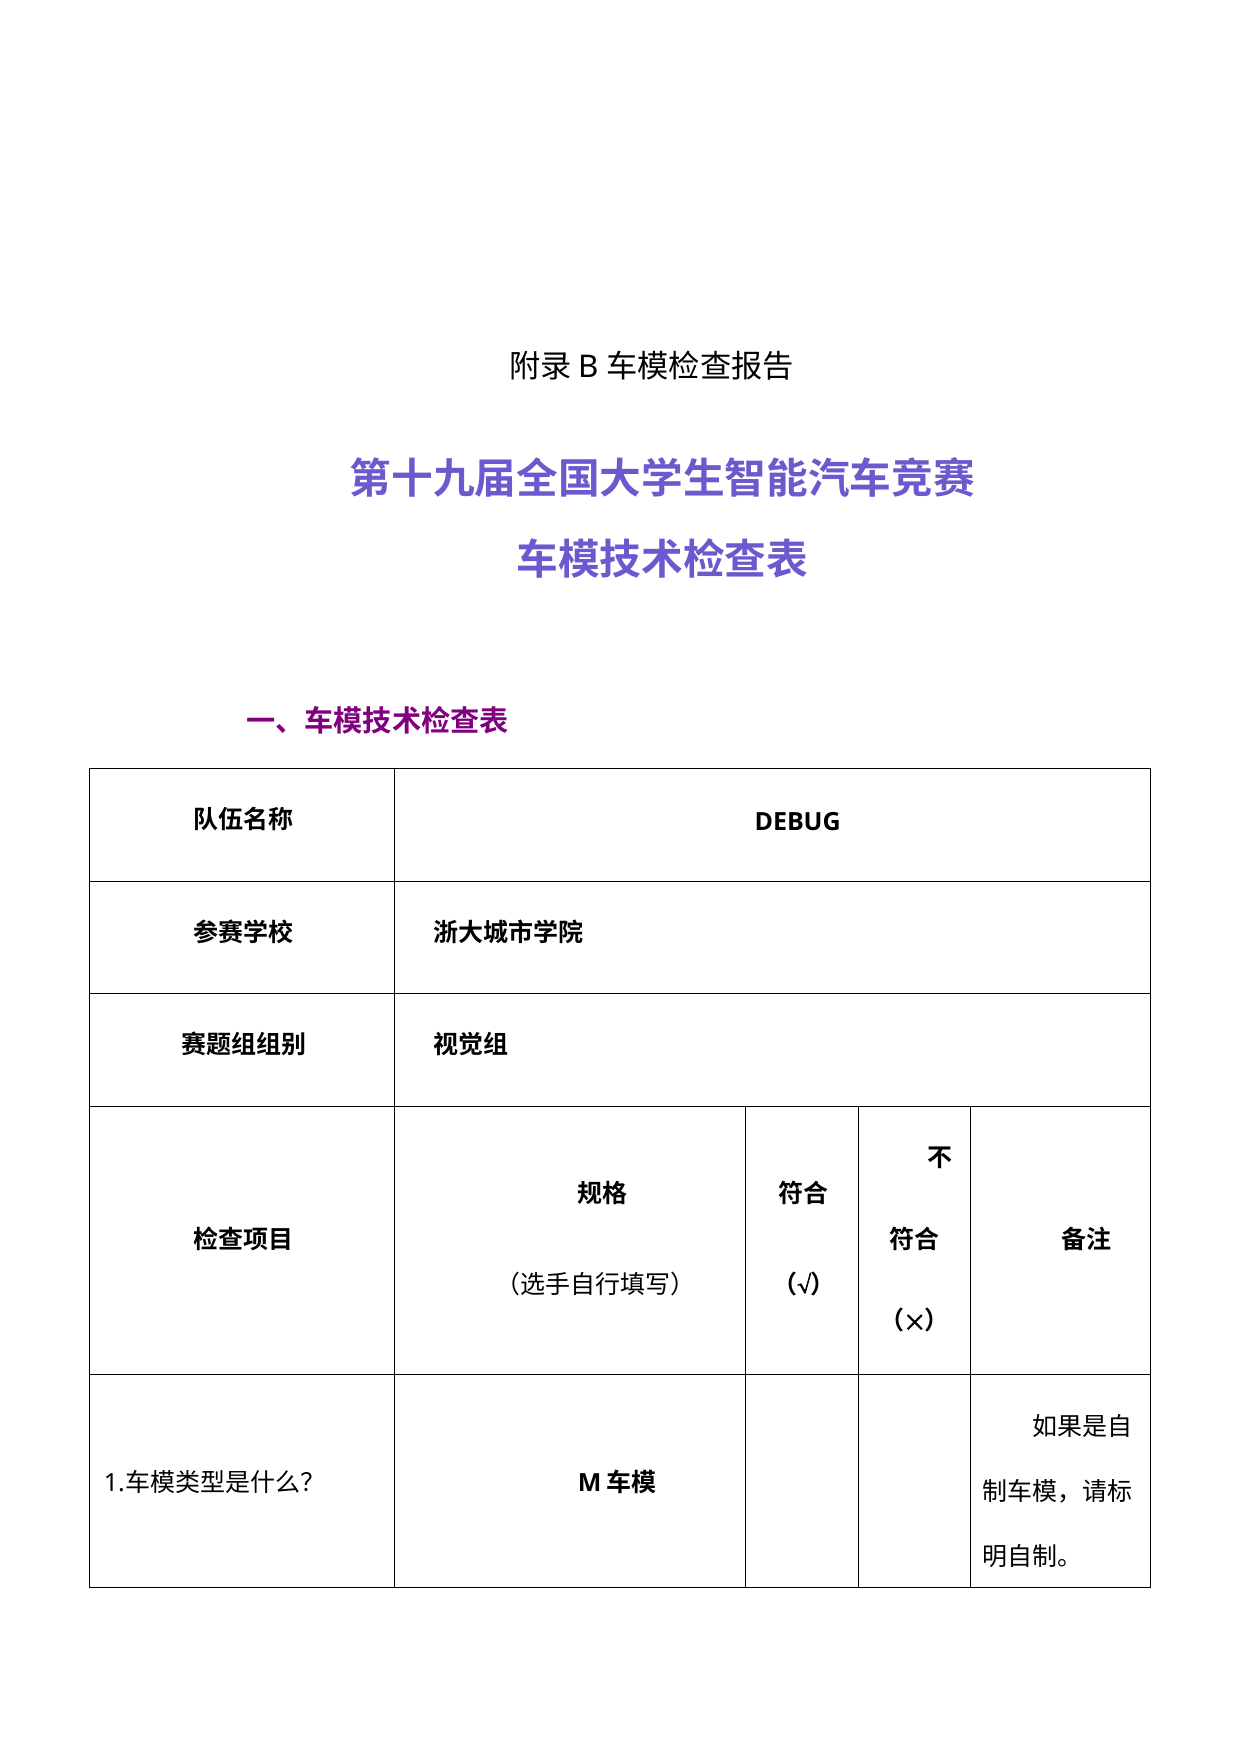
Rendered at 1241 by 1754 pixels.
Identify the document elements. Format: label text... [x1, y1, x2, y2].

table_cell 符合 （） [746, 1107, 858, 1374]
table_cell 参赛学校 [90, 882, 394, 993]
table_cell [859, 1375, 970, 1587]
table_cell 检查项目 [90, 1107, 394, 1374]
table_cell 不符合（） [859, 1107, 970, 1374]
table_cell 如果是自制车模，请标明自制。 [971, 1375, 1150, 1587]
table_cell 规格 （选手自行填写） [395, 1107, 745, 1374]
text 第十九届全国大学生智能汽车竞赛 [187, 443, 1053, 508]
table_cell 视觉组 [395, 994, 1150, 1106]
table_cell M车模 [395, 1375, 745, 1587]
table_cell 备注 [971, 1107, 1150, 1374]
table_header 队伍名称 [90, 769, 394, 881]
subtitle 附录B 车模检查报告 [187, 332, 1053, 397]
table_cell [746, 1375, 858, 1587]
table_cell 赛题组组别 [90, 994, 394, 1106]
table_header DEBUG [395, 769, 1150, 881]
text 车模技术检查表 [187, 524, 1053, 589]
text 一、车模技术检查表 [187, 686, 1053, 751]
table_cell 浙大城市学院 [395, 882, 1150, 993]
table_cell 1.车模类型是什么？ [90, 1375, 394, 1587]
